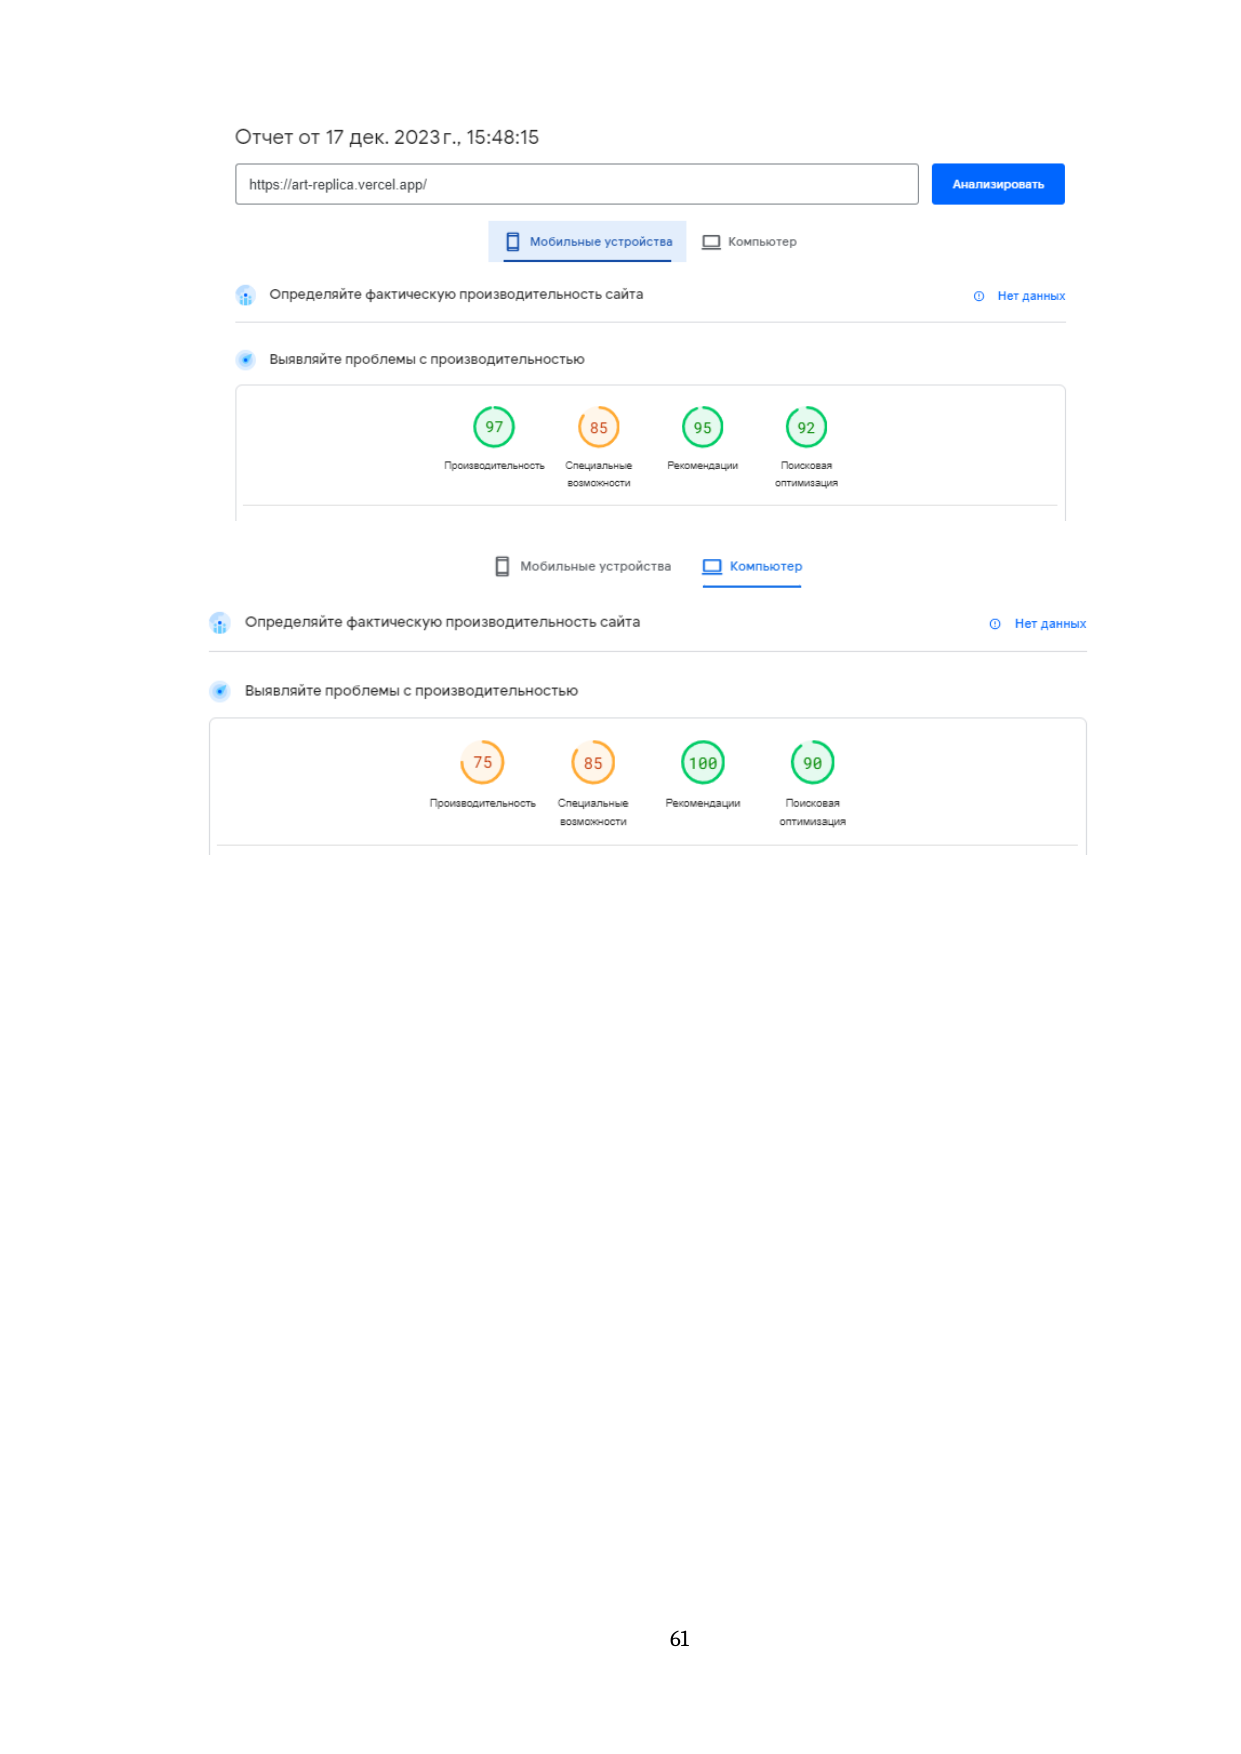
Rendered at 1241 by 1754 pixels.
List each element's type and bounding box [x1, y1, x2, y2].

picture [177, 534, 1118, 855]
picture [177, 118, 1118, 521]
